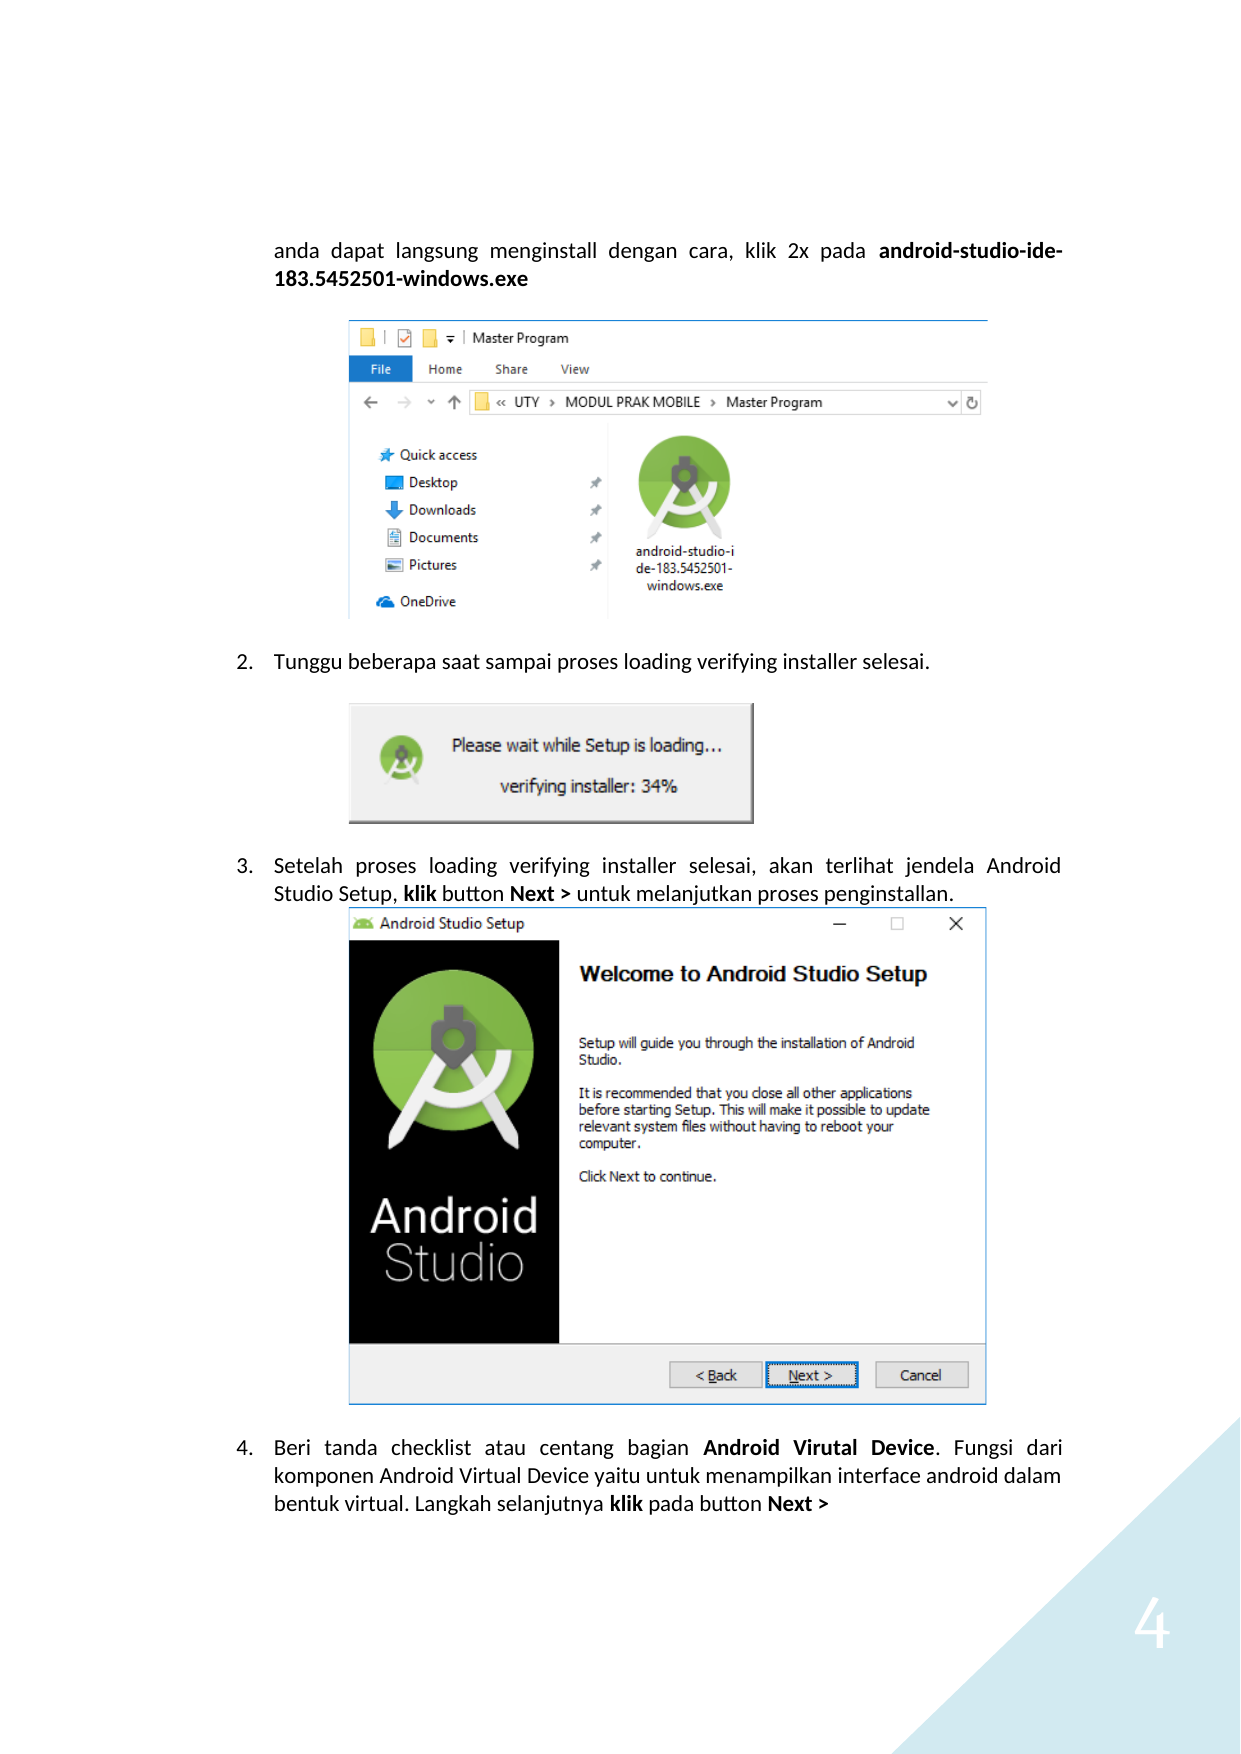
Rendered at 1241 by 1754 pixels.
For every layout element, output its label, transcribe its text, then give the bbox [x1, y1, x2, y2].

picture [348, 907, 987, 1405]
list Tunggu beberapa saat sampai proses loading verifying installer selesai. [236, 647, 1063, 675]
picture [348, 320, 988, 619]
list Setelah proses loading verifying installer selesai, akan terlihat jendela Android Studio Setup, klik button Next > untuk melanjutkan proses penginstallan. [236, 851, 1063, 907]
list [236, 236, 1063, 292]
list Beri tanda checklist atau centang bagian Android Virutal Device. Fungsi dari komponen Android Virtual Device yaitu untuk menampilkan interface android dalam bentuk virtual. Langkah selanjutnya klik pada button Next > [236, 1433, 1063, 1517]
picture [348, 703, 754, 824]
